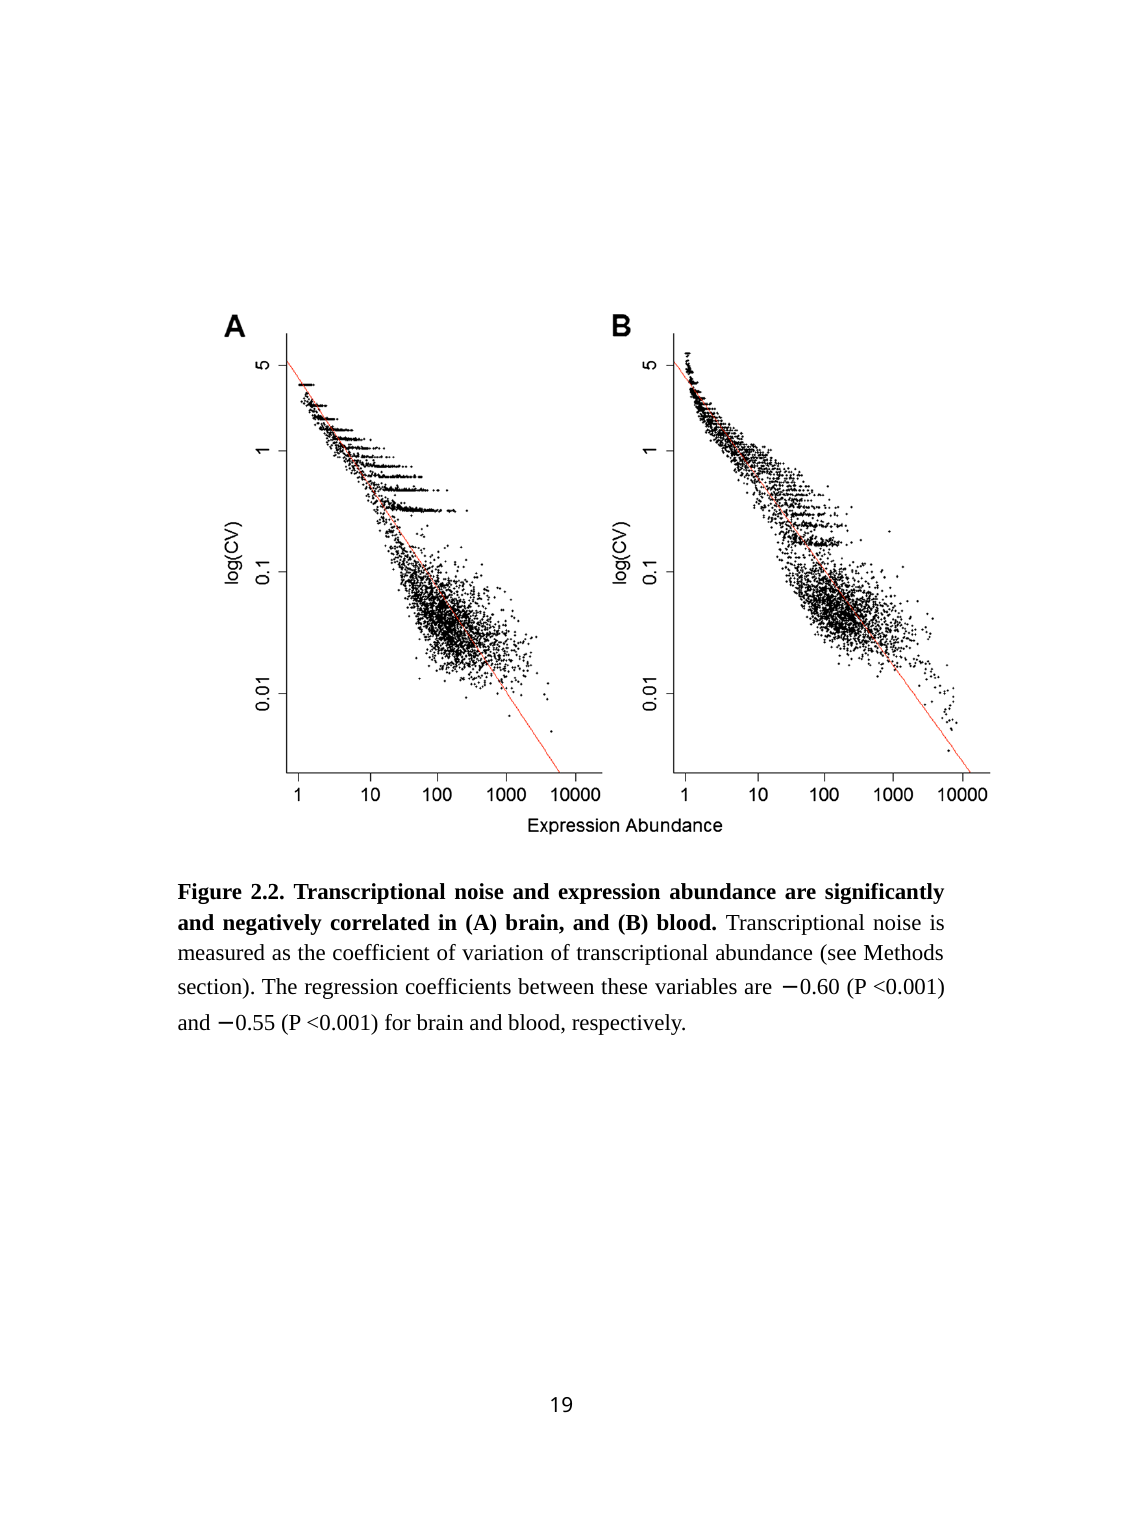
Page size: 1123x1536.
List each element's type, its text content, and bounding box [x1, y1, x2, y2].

text Figure 2.2. Transcriptional noise and expression abundance are significantly and negatively correlated in (A) brain, and (B) blood. Transcriptional noise is measured as the coefficient of variation of transcriptional abundance (see Methods section). The regression coefficients between these variables are −0.60 (P <0.001) and −0.55 (P <0.001) for brain and blood, respectively. [177, 878, 945, 1037]
picture [223, 313, 991, 835]
